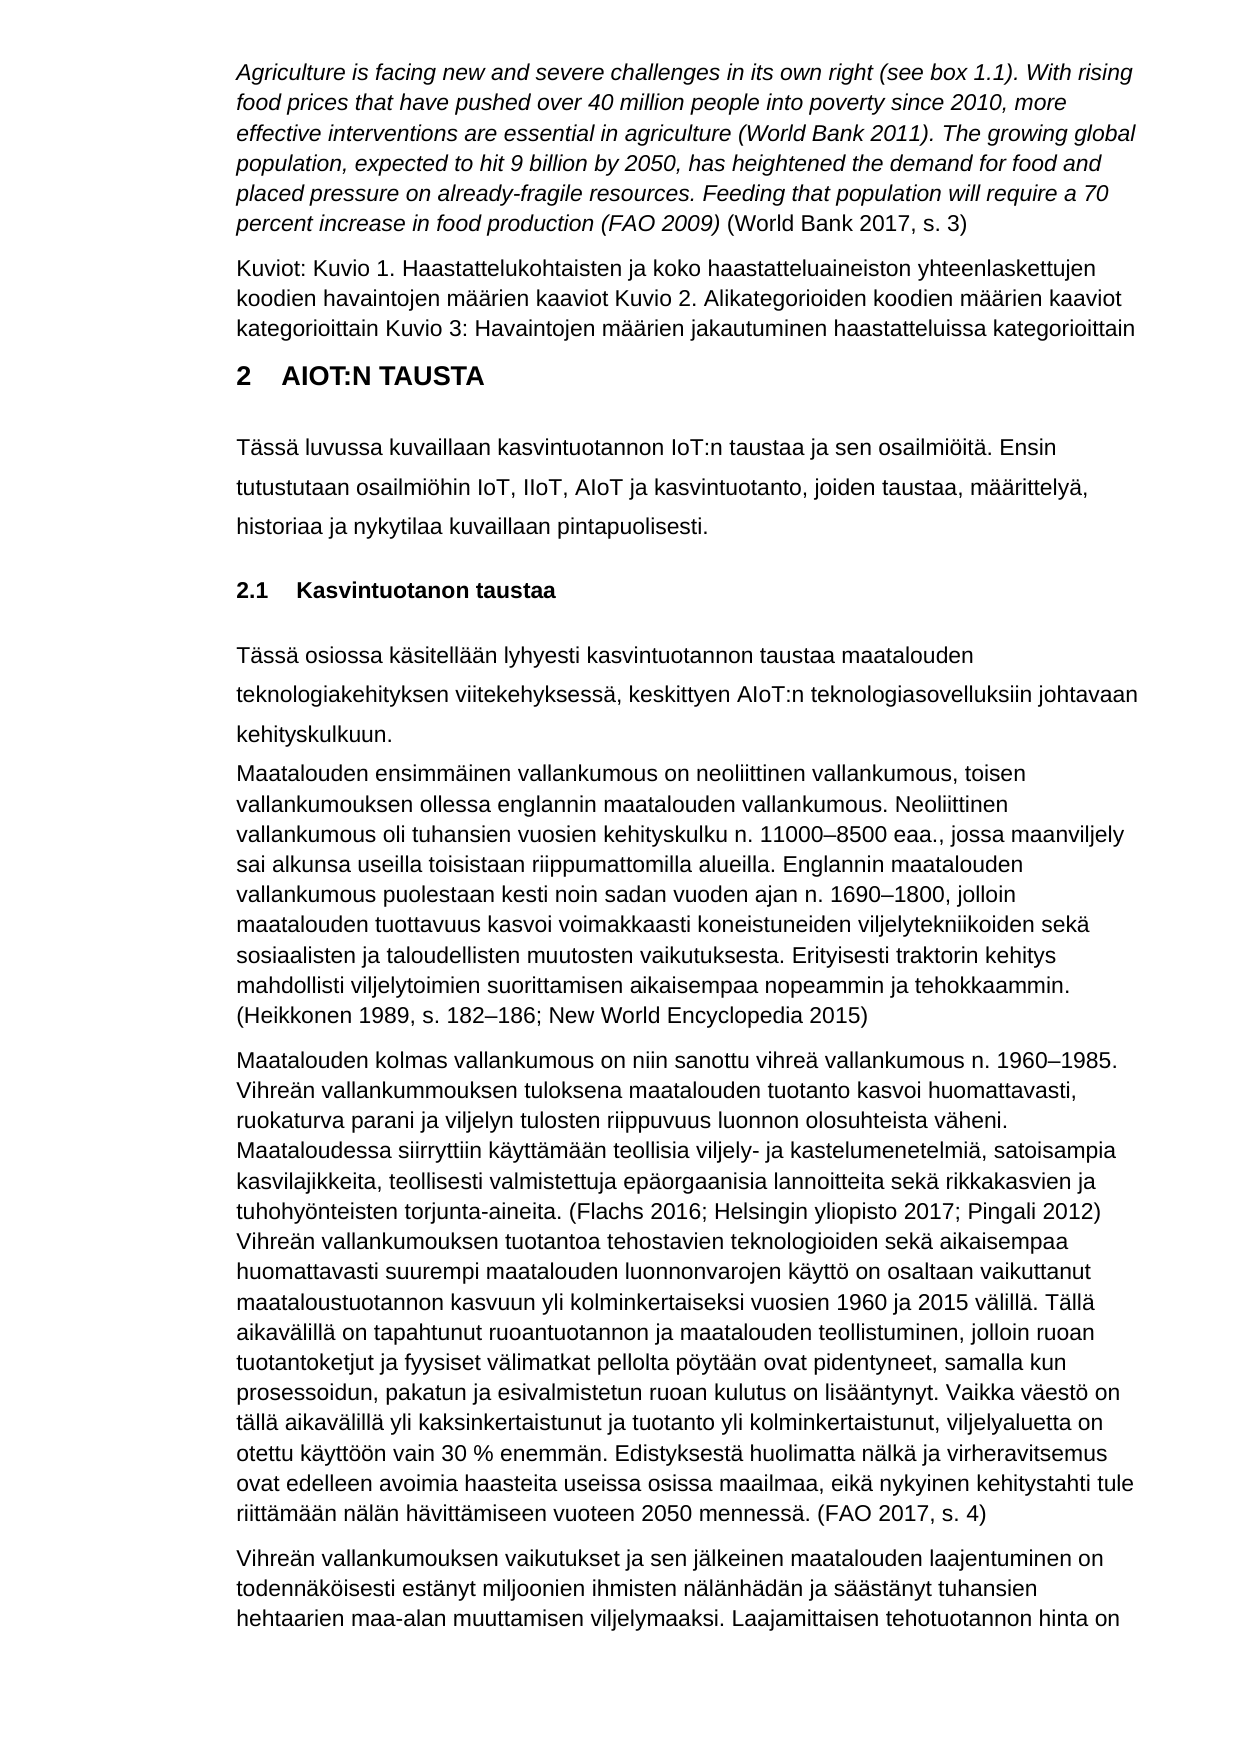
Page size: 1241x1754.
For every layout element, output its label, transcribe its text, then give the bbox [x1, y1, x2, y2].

text Kuviot: Kuvio 1. Haastattelukohtaisten ja koko haastatteluaineiston yhteenlaskettujen koodien havaintojen määrien kaaviot Kuvio 2. Alikategorioiden koodien määrien kaaviot kategorioittain Kuvio 3: Havaintojen määrien jakautuminen haastatteluissa kategorioittain [236, 255, 1152, 342]
text Agriculture is facing new and severe challenges in its own right (see box 1.1). With rising food prices that have pushed over 40 million people into poverty since 2010, more effective interventions are essential in agriculture (World Bank 2011). The growing global population, expected to hit 9 billion by 2050, has heightened the demand for food and placed pressure on already-fragile resources. Feeding that population will require a 70 percent increase in food production (FAO 2009) (World Bank 2017, s. 3) [236, 59, 1152, 236]
subtitle AIOT:N TAUSTA [236, 360, 1152, 391]
text Maatalouden ensimmäinen vallankumous on neoliittinen vallankumous, toisen vallankumouksen ollessa englannin maatalouden vallankumous. Neoliittinen vallankumous oli tuhansien vuosien kehityskulku n. 11000–8500 eaa., jossa maanviljely sai alkunsa useilla toisistaan riippumattomilla alueilla. Englannin maatalouden vallankumous puolestaan kesti noin sadan vuoden ajan n. 1690–1800, jolloin maatalouden tuottavuus kasvoi voimakkaasti koneistuneiden viljelytekniikoiden sekä sosiaalisten ja taloudellisten muutosten vaikutuksesta. Erityisesti traktorin kehitys mahdollisti viljelytoimien suorittamisen aikaisempaa nopeammin ja tehokkaammin. (Heikkonen 1989, s. 182–186; New World Encyclopedia 2015) [236, 760, 1152, 1028]
subtitle Kasvintuotanon taustaa [236, 577, 1152, 604]
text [236, 1545, 1152, 1632]
text Maatalouden kolmas vallankumous on niin sanottu vihreä vallankumous n. 1960–1985. Vihreän vallankummouksen tuloksena maatalouden tuotanto kasvoi huomattavasti, ruokaturva parani ja viljelyn tulosten riippuvuus luonnon olosuhteista väheni. Maataloudessa siirryttiin käyttämään teollisia viljely- ja kastelumenetelmiä, satoisampia kasvilajikkeita, teollisesti valmistettuja epäorgaanisia lannoitteita sekä rikkakasvien ja tuhohyönteisten torjunta-aineita. (Flachs 2016; Helsingin yliopisto 2017; Pingali 2012) Vihreän vallankumouksen tuotantoa tehostavien teknologioiden sekä aikaisempaa huomattavasti suurempi maatalouden luonnonvarojen käyttö on osaltaan vaikuttanut maataloustuotannon kasvuun yli kolminkertaiseksi vuosien 1960 ja 2015 välillä. Tällä aikavälillä on tapahtunut ruoantuotannon ja maatalouden teollistuminen, jolloin ruoan tuotantoketjut ja fyysiset välimatkat pellolta pöytään ovat pidentyneet, samalla kun prosessoidun, pakatun ja esivalmistetun ruoan kulutus on lisääntynyt. Vaikka väestö on tällä aikavälillä yli kaksinkertaistunut ja tuotanto yli kolminkertaistunut, viljelyaluetta on otettu käyttöön vain 30 % enemmän. Edistyksestä huolimatta nälkä ja virheravitsemus ovat edelleen avoimia haasteita useissa osissa maailmaa, eikä nykyinen kehitystahti tule riittämään nälän hävittämiseen vuoteen 2050 mennessä. (FAO 2017, s. 4) [236, 1047, 1152, 1526]
